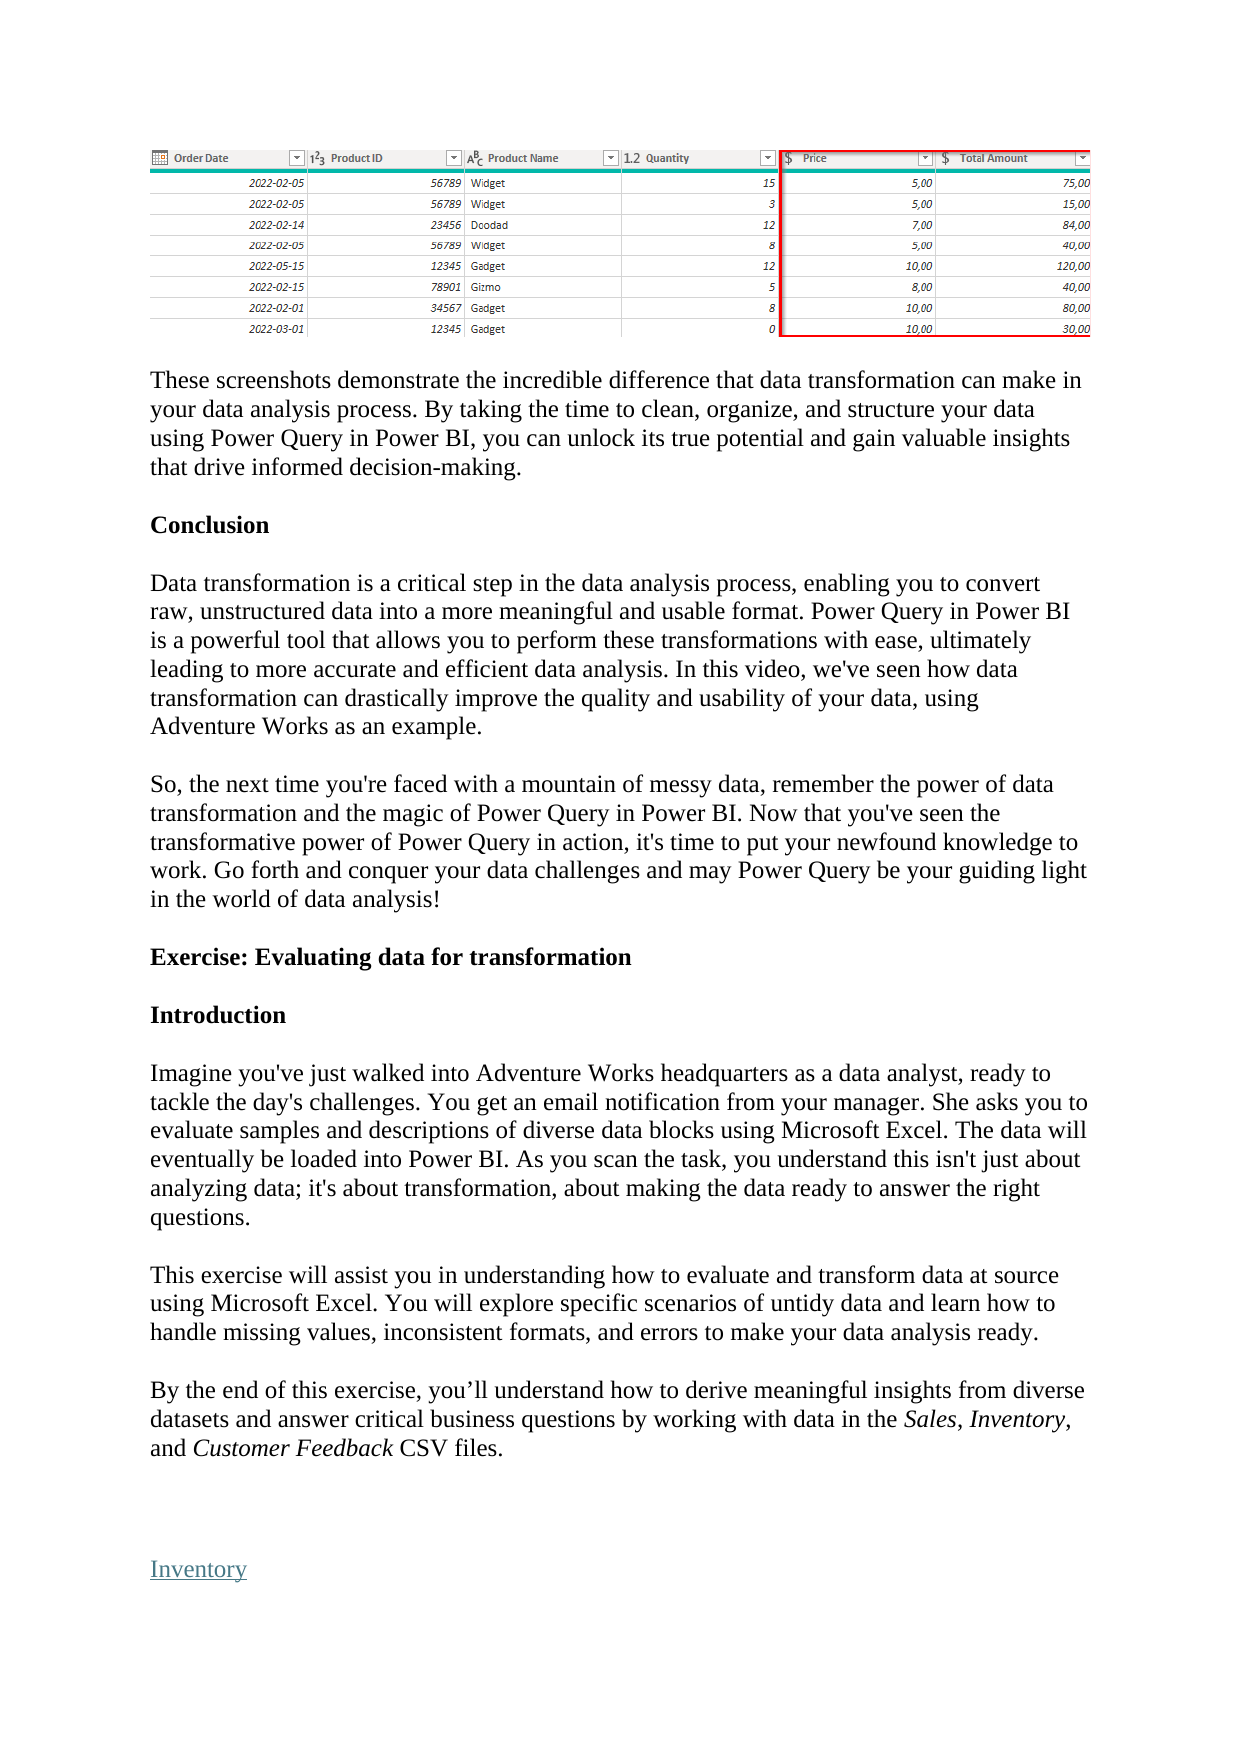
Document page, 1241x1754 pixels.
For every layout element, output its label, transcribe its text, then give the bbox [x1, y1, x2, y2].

text Inventory [150, 1554, 1090, 1583]
text This exercise will assist you in understanding how to evaluate and transform data at source using Microsoft Excel. You will explore specific scenarios of untidy data and learn how to handle missing values, inconsistent formats, and errors to make your data analysis ready. [150, 1260, 1090, 1346]
text Data transformation is a critical step in the data analysis process, enabling you to convert raw, unstructured data into a more meaningful and usable format. Power Query in Power BI is a powerful tool that allows you to perform these transformations with ease, ultimately leading to more accurate and efficient data analysis. In this video, we've seen how data transformation can drastically improve the quality and usability of your data, using Adventure Works as an example. [150, 568, 1090, 740]
picture [150, 150, 1091, 337]
text Imagine you've just walked into Adventure Works headquarters as a data analyst, ready to tackle the day's challenges. You get an email notification from your manager. She asks you to evaluate samples and descriptions of diverse data blocks using Microsoft Excel. The data will eventually be loaded into Power BI. As you scan the task, you understand this isn't just about analyzing data; it's about transformation, about making the data ready to answer the right questions. [150, 1058, 1090, 1231]
text By the end of this exercise, you’ll understand how to derive meaningful insights from diverse datasets and answer critical business questions by working with data in the Sales, Inventory, and Customer Feedback CSV files. [150, 1375, 1090, 1461]
text Exercise: Evaluating data for transformation [150, 942, 1090, 971]
text These screenshots demonstrate the incredible difference that data transformation can make in your data analysis process. By taking the time to clean, organize, and structure your data using Power Query in Power BI, you can unlock its true potential and gain valuable insights that drive informed decision-making. [150, 366, 1090, 481]
text Introduction [150, 1000, 1090, 1029]
text Conclusion [150, 510, 1090, 538]
text So, the next time you're faced with a mountain of messy data, remember the power of data transformation and the magic of Power Query in Power BI. Now that you've seen the transformative power of Power Query in action, it's time to put your newfound knowledge to work. Go forth and conquer your data challenges and may Power Query be your guiding light in the world of data analysis! [150, 769, 1090, 913]
